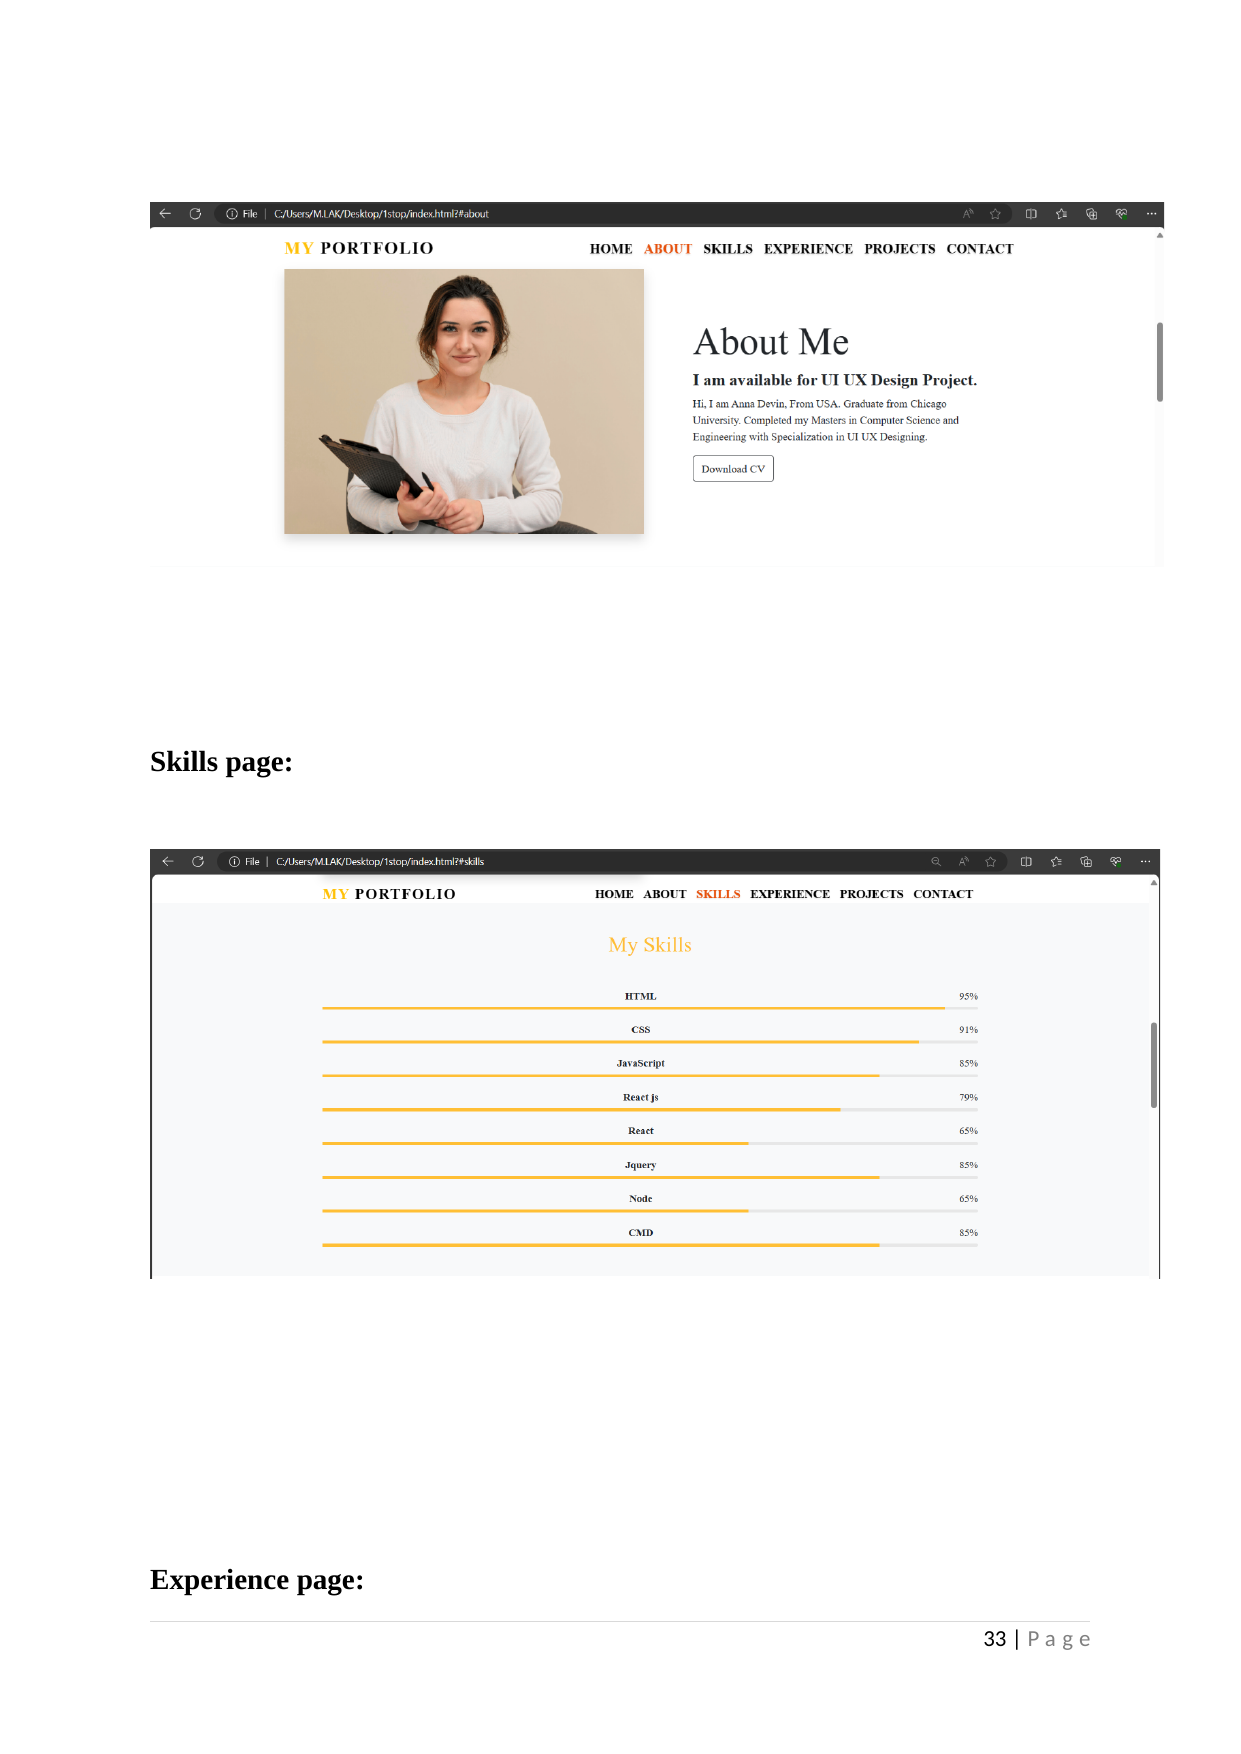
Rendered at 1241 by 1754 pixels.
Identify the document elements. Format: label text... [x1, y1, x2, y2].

text Experience page: [150, 1562, 1090, 1595]
picture [150, 202, 1165, 567]
text Skills page: [150, 744, 1090, 777]
